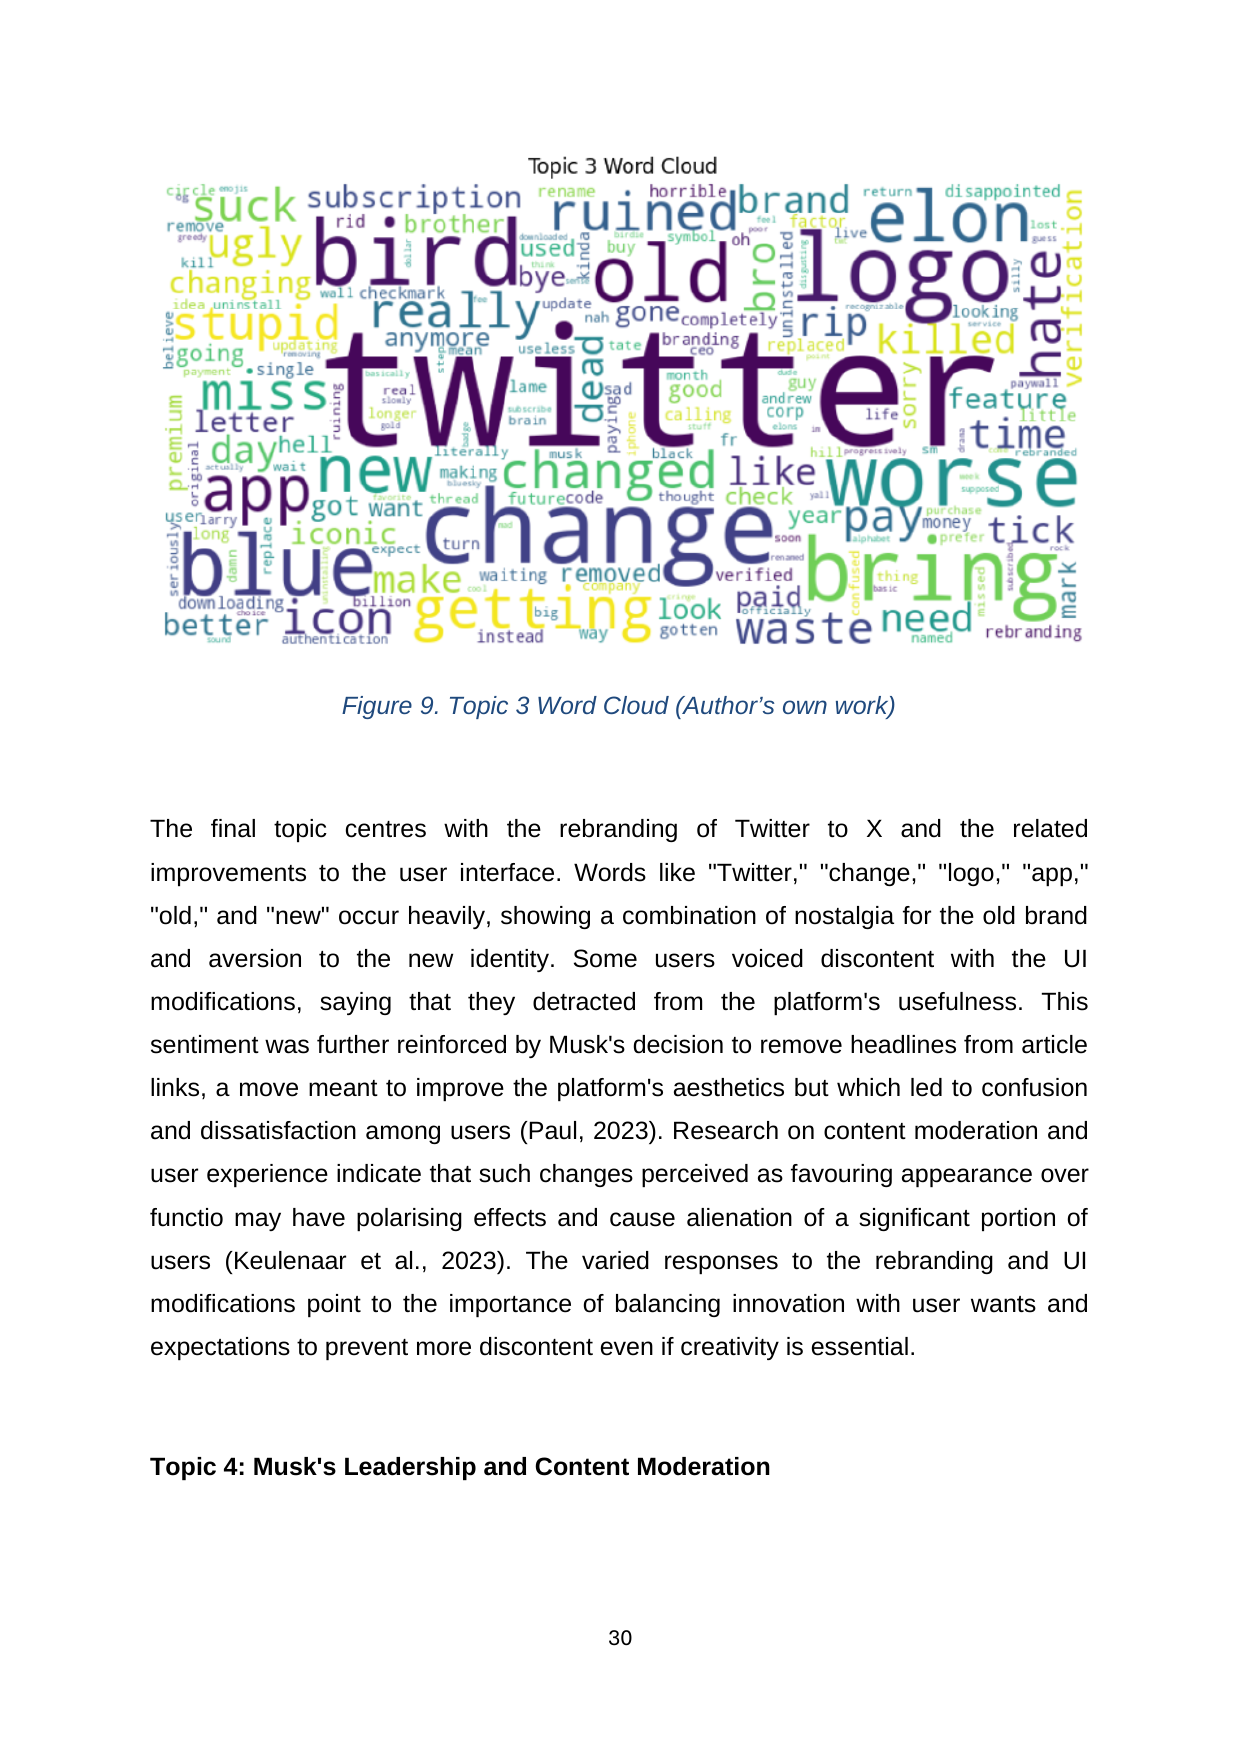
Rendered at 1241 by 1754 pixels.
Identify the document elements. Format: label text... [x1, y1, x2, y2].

text Figure 9. Topic 3 Word Cloud (Author’s own work) [150, 691, 1090, 719]
text The final topic centres with the rebranding of Twitter to X and the related improvements to the user interface. Words like "Twitter," "change," "logo," "app," "old," and "new" occur heavily, showing a combination of nostalgia for the old brand and aversion to the new identity. Some users voiced discontent with the UI modifications, saying that they detracted from the platform's usefulness. This sentiment was further reinforced by Musk's decision to remove headlines from article links, a move meant to improve the platform's aesthetics but which led to confusion and dissatisfaction among users (Paul, 2023). Research on content moderation and user experience indicate that such changes perceived as favouring appearance over functio may have polarising effects and cause alienation of a significant portion of users (Keulenaar et al., 2023). The varied responses to the rebranding and UI modifications point to the importance of balancing innovation with user wants and expectations to prevent more discontent even if creativity is essential. [150, 814, 1090, 1361]
picture [150, 150, 1091, 661]
text Topic 4: Musk's Leadership and Content Moderation [150, 1452, 1090, 1480]
